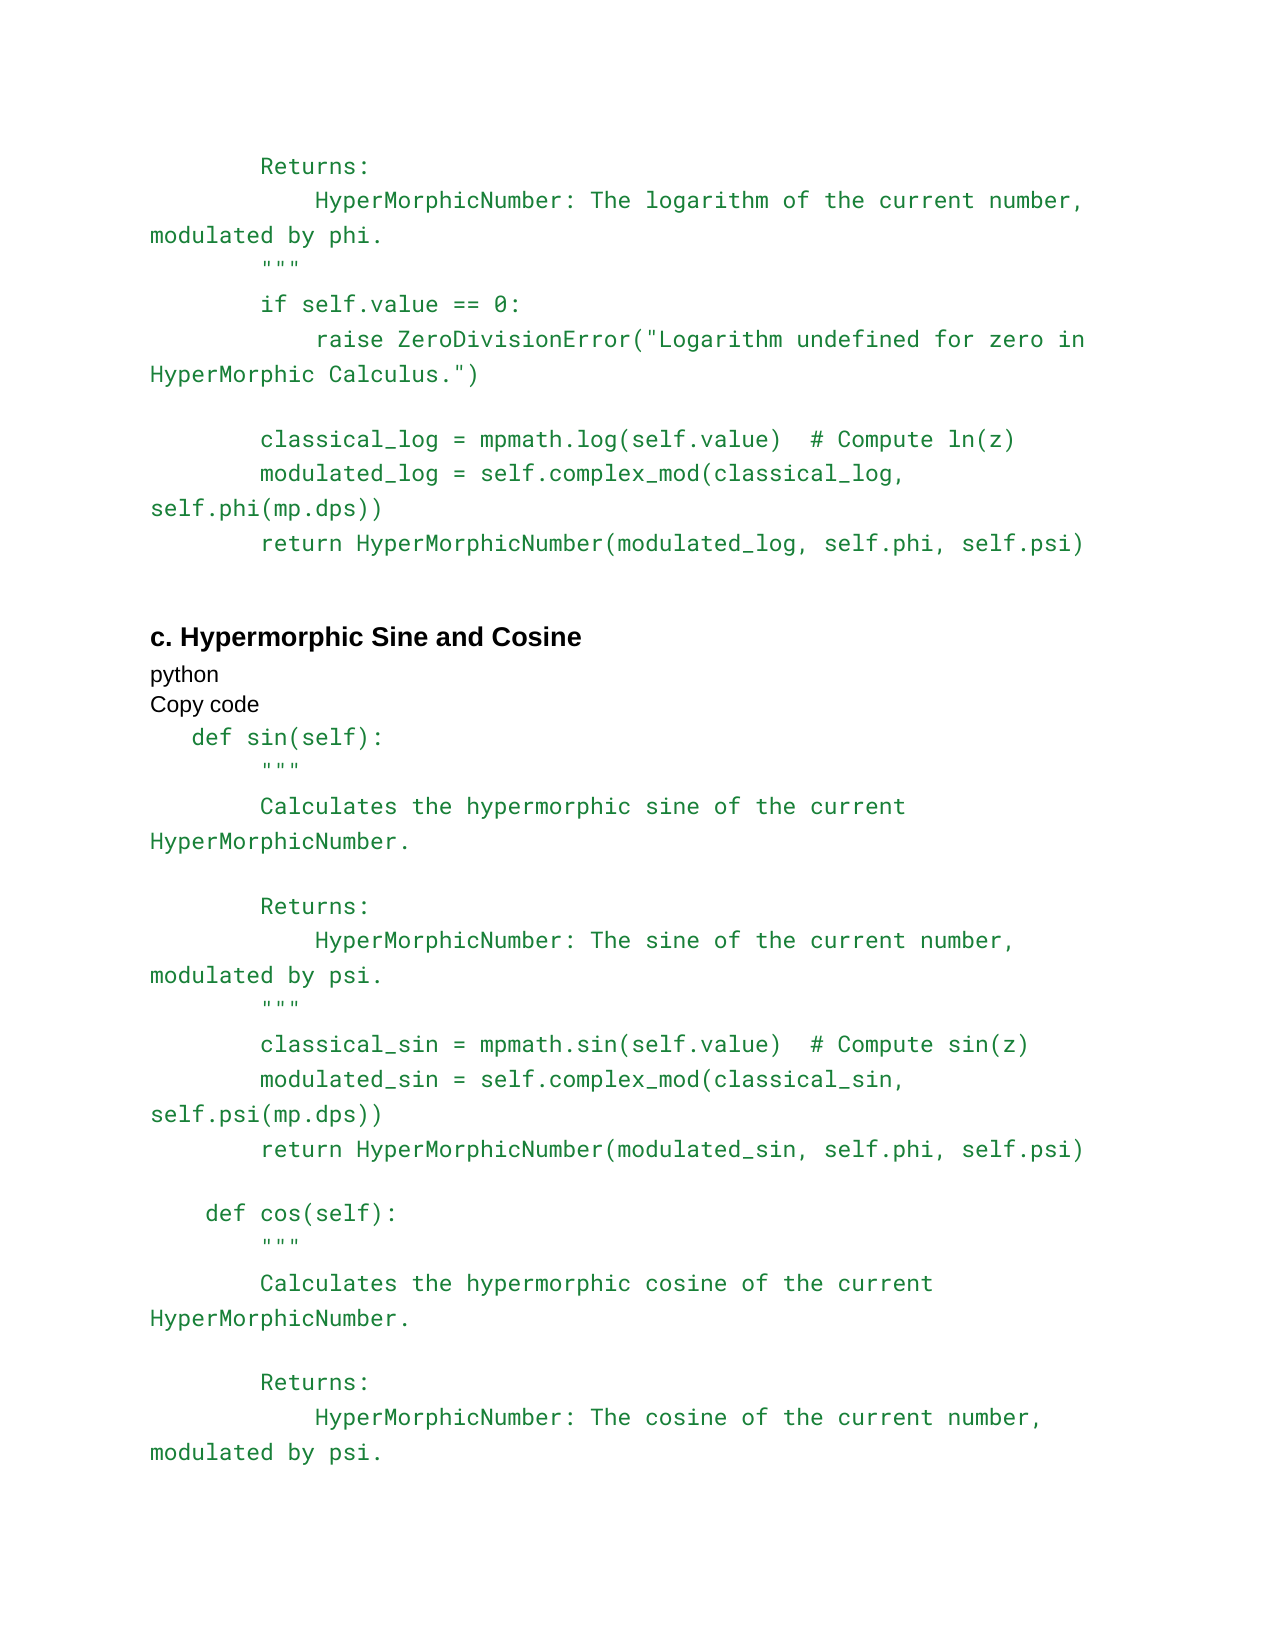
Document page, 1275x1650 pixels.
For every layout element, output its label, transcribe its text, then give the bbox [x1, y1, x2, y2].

text """ [150, 994, 1125, 1024]
text Copy code [150, 691, 1125, 717]
text """ [150, 254, 1125, 284]
text modulated_log = self.complex_mod(classical_log, self.phi(mp.dps)) [150, 458, 1125, 523]
text Returns: [150, 1367, 1125, 1397]
text """ [150, 1232, 1125, 1263]
text HyperMorphicNumber: The sine of the current number, modulated by psi. [150, 925, 1125, 990]
text HyperMorphicNumber: The logarithm of the current number, modulated by phi. [150, 185, 1125, 249]
text modulated_sin = self.complex_mod(classical_sin, self.psi(mp.dps)) [150, 1063, 1125, 1128]
text Returns: [150, 890, 1125, 920]
text return HyperMorphicNumber(modulated_sin, self.phi, self.psi) [150, 1133, 1125, 1163]
text python [150, 661, 1125, 687]
text if self.value == 0: [150, 289, 1125, 319]
text Calculates the hypermorphic cosine of the current HyperMorphicNumber. [150, 1267, 1125, 1332]
text def cos(self): [150, 1198, 1125, 1228]
text raise ZeroDivisionError("Logarithm undefined for zero in HyperMorphic Calculus.") [150, 323, 1125, 388]
subtitle c. Hypermorphic Sine and Cosine [150, 621, 1125, 652]
text def sin(self): [150, 721, 1125, 751]
text HyperMorphicNumber: The cosine of the current number, modulated by psi. [150, 1401, 1125, 1466]
text classical_log = mpmath.log(self.value) # Compute ln(z) [150, 423, 1125, 453]
text return HyperMorphicNumber(modulated_log, self.phi, self.psi) [150, 527, 1125, 557]
text Calculates the hypermorphic sine of the current HyperMorphicNumber. [150, 791, 1125, 855]
text """ [150, 756, 1125, 786]
text classical_sin = mpmath.sin(self.value) # Compute sin(z) [150, 1029, 1125, 1059]
text Returns: [150, 150, 1125, 180]
